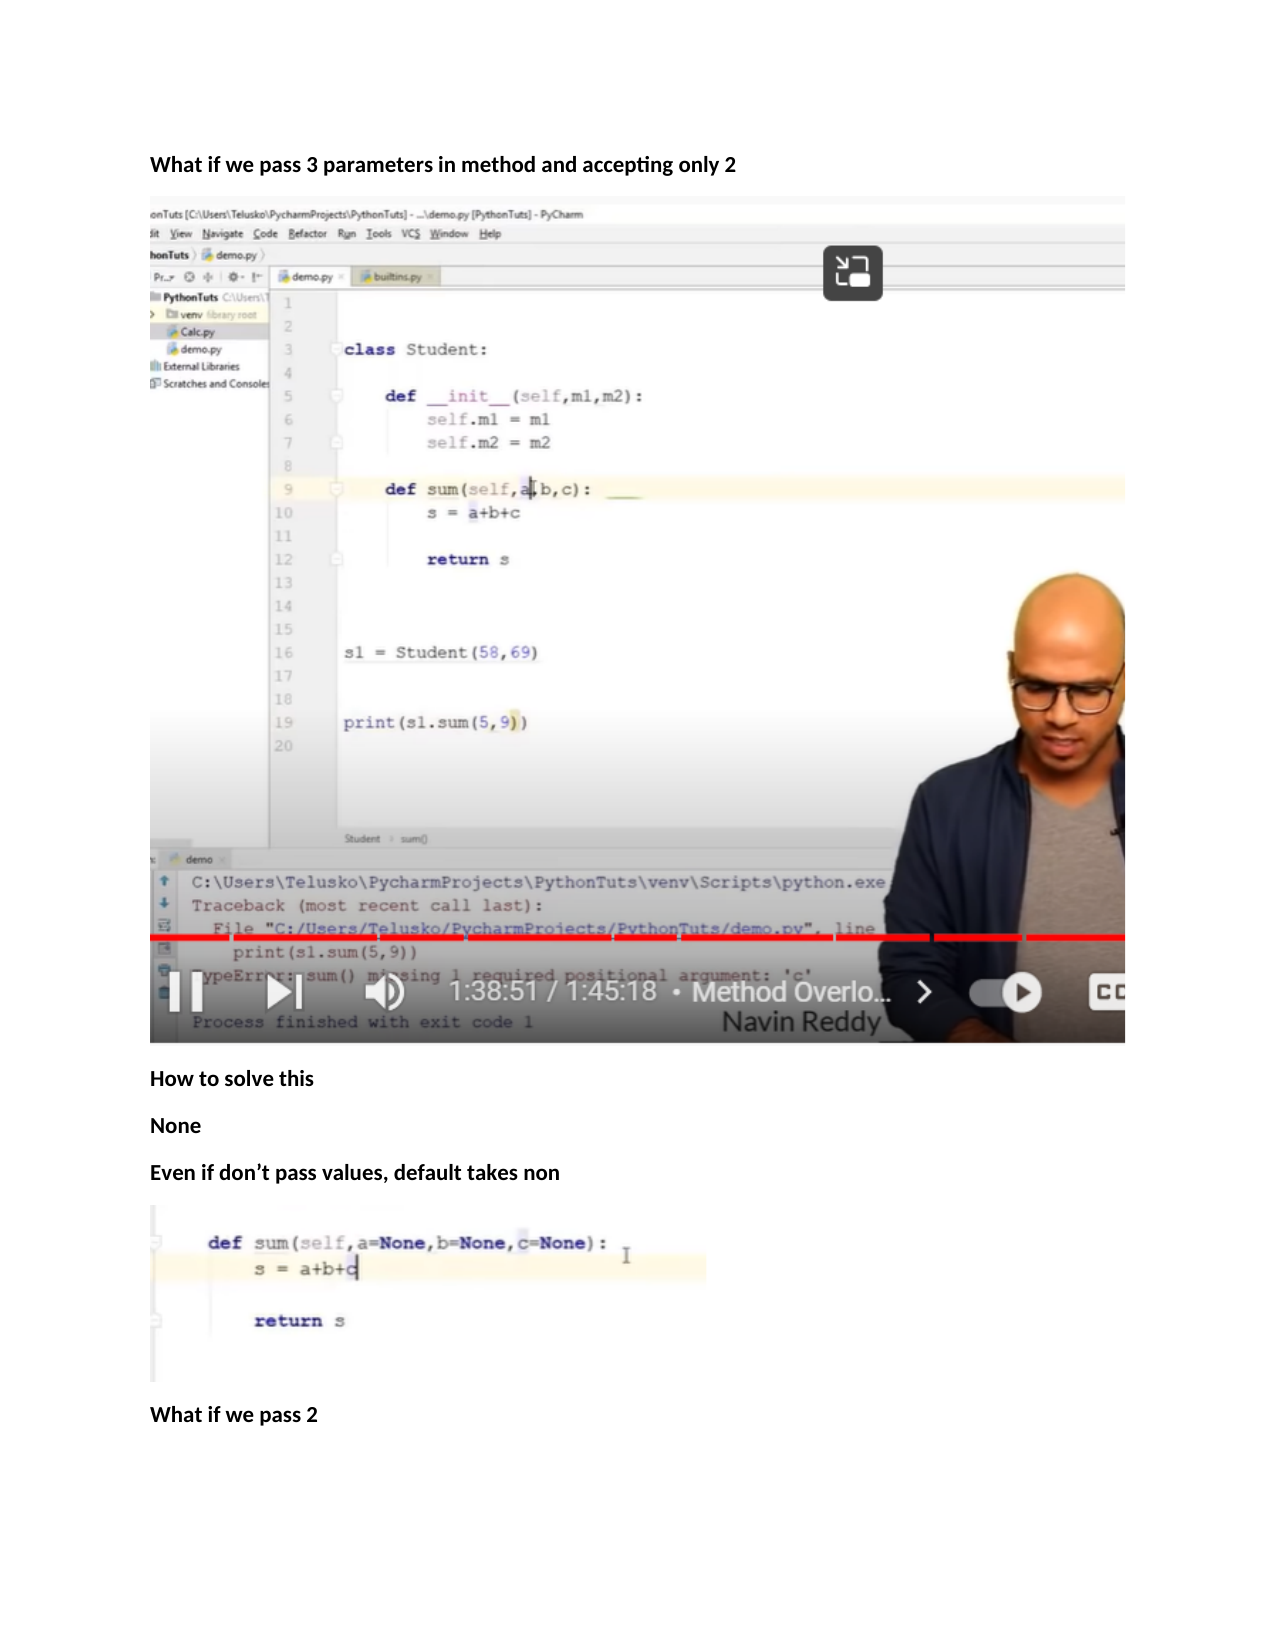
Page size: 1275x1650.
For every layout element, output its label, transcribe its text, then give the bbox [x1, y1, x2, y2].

text What if we pass 3 parameters in method and accepting only 2 [150, 150, 1125, 178]
text How to solve this [150, 1064, 1125, 1092]
text Even if don’t pass values, default takes non [150, 1158, 1125, 1186]
picture [150, 1205, 707, 1382]
text None [150, 1111, 1125, 1139]
picture [150, 196, 1125, 1046]
text What if we pass 2 [150, 1400, 1125, 1428]
